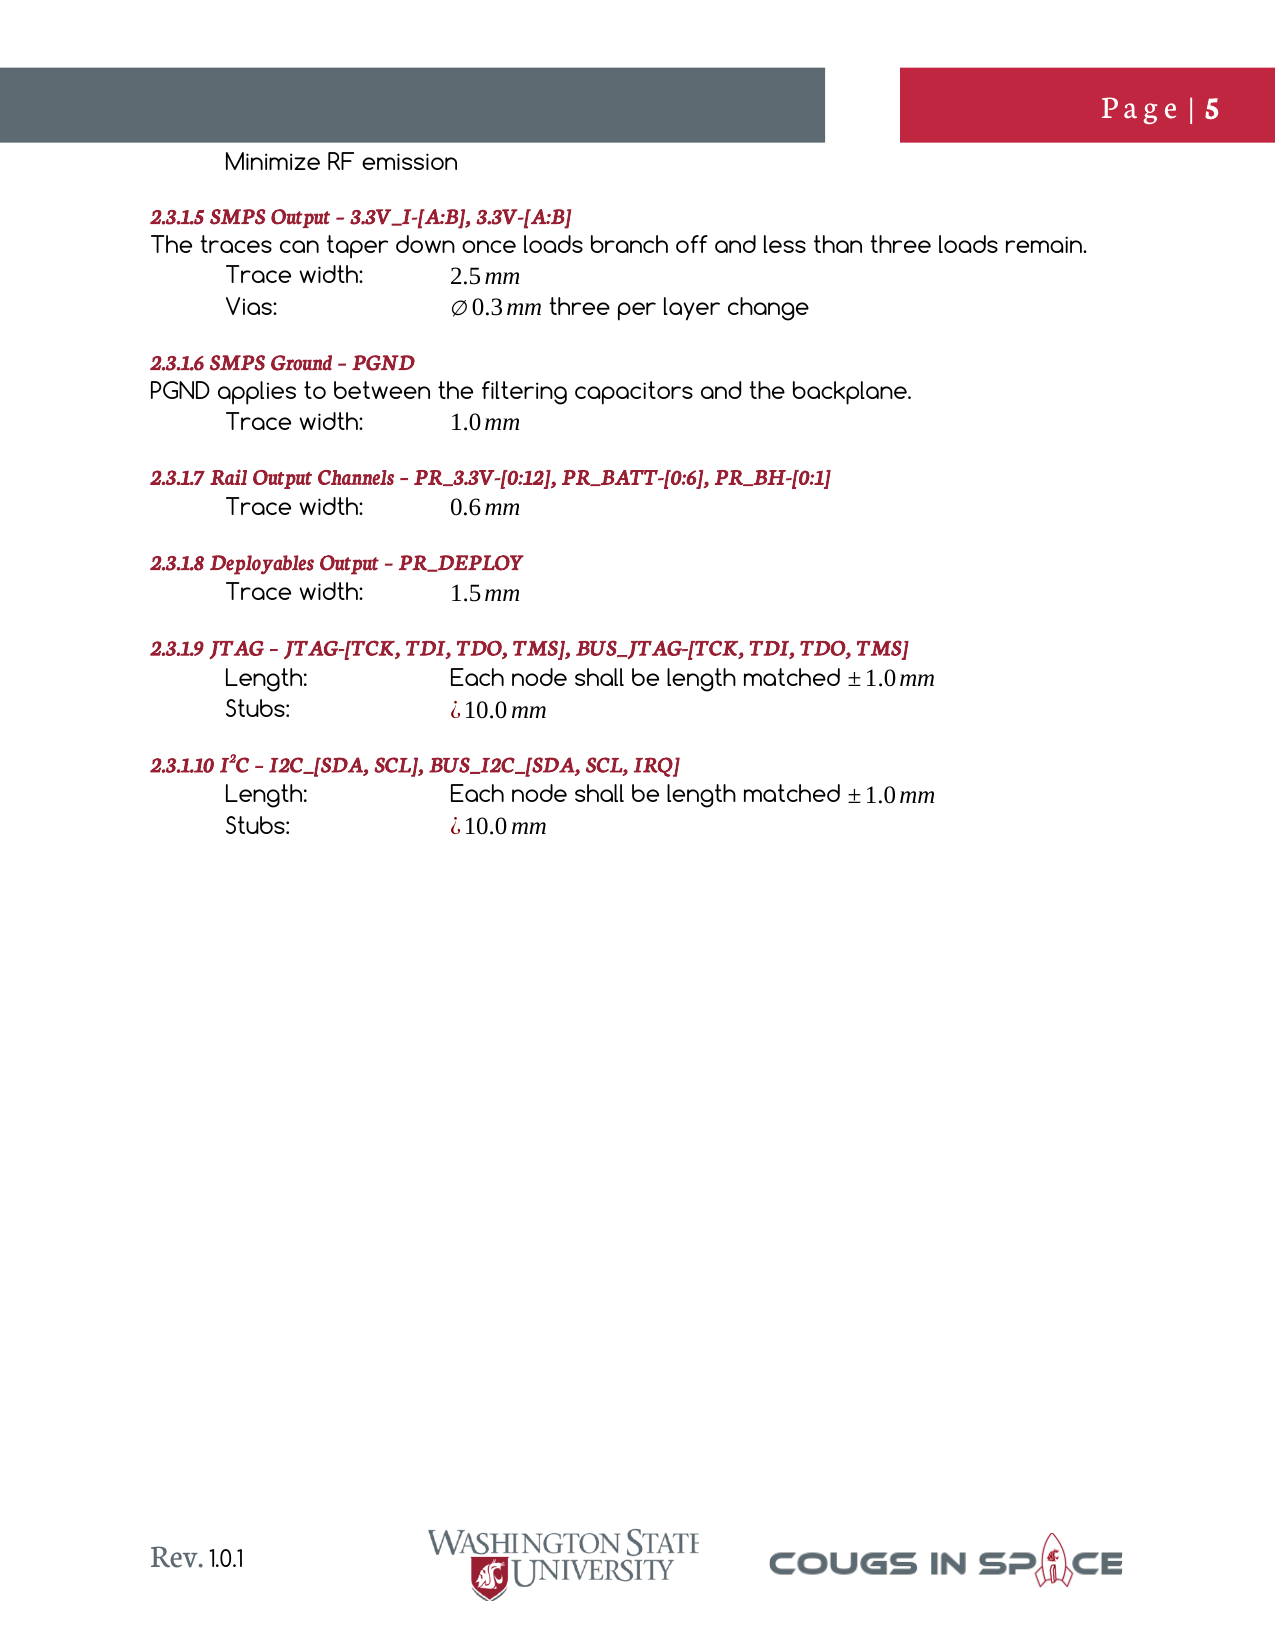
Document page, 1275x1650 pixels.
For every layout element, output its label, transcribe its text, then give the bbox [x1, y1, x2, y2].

subtitle 2.3.1.9 JTAG – JTAG-[TCK, TDI, TDO, TMS], BUS_JTAG-[TCK, TDI, TDO, TMS] [150, 632, 1125, 661]
picture [769, 1532, 1123, 1589]
text Vias: three per layer change [225, 294, 1125, 322]
text The traces can taper down once loads branch off and less than three loads remain. [150, 233, 1125, 259]
text Stubs: [225, 696, 1125, 724]
text Length: Each node shall be length matched [225, 782, 1125, 809]
subtitle 2.3.1.5 SMPS Output – 3.3V_I-[A:B], 3.3V-[A:B] [150, 200, 1125, 229]
subtitle 2.3.1.6 SMPS Ground – PGND [150, 346, 1125, 375]
text Trace width: [225, 494, 1125, 522]
text Trace width: [225, 263, 1125, 290]
text Length: Each node shall be length matched [225, 665, 1125, 692]
text Trace width: [225, 579, 1125, 607]
text Minimize RF emission [225, 150, 1125, 176]
subtitle 2.3.1.10 I2C – I2C_[SDA, SCL], BUS_I2C_[SDA, SCL, IRQ] [150, 748, 1125, 777]
picture [426, 1528, 699, 1601]
text Stubs: [225, 813, 1125, 841]
subtitle 2.3.1.7 Rail Output Channels – PR_3.3V-[0:12], PR_BATT-[0:6], PR_BH-[0:1] [150, 461, 1125, 490]
text Trace width: [225, 409, 1125, 436]
subtitle 2.3.1.8 Deployables Output – PR_DEPLOY [150, 546, 1125, 575]
text PGND applies to between the filtering capacitors and the backplane. [150, 379, 1125, 405]
